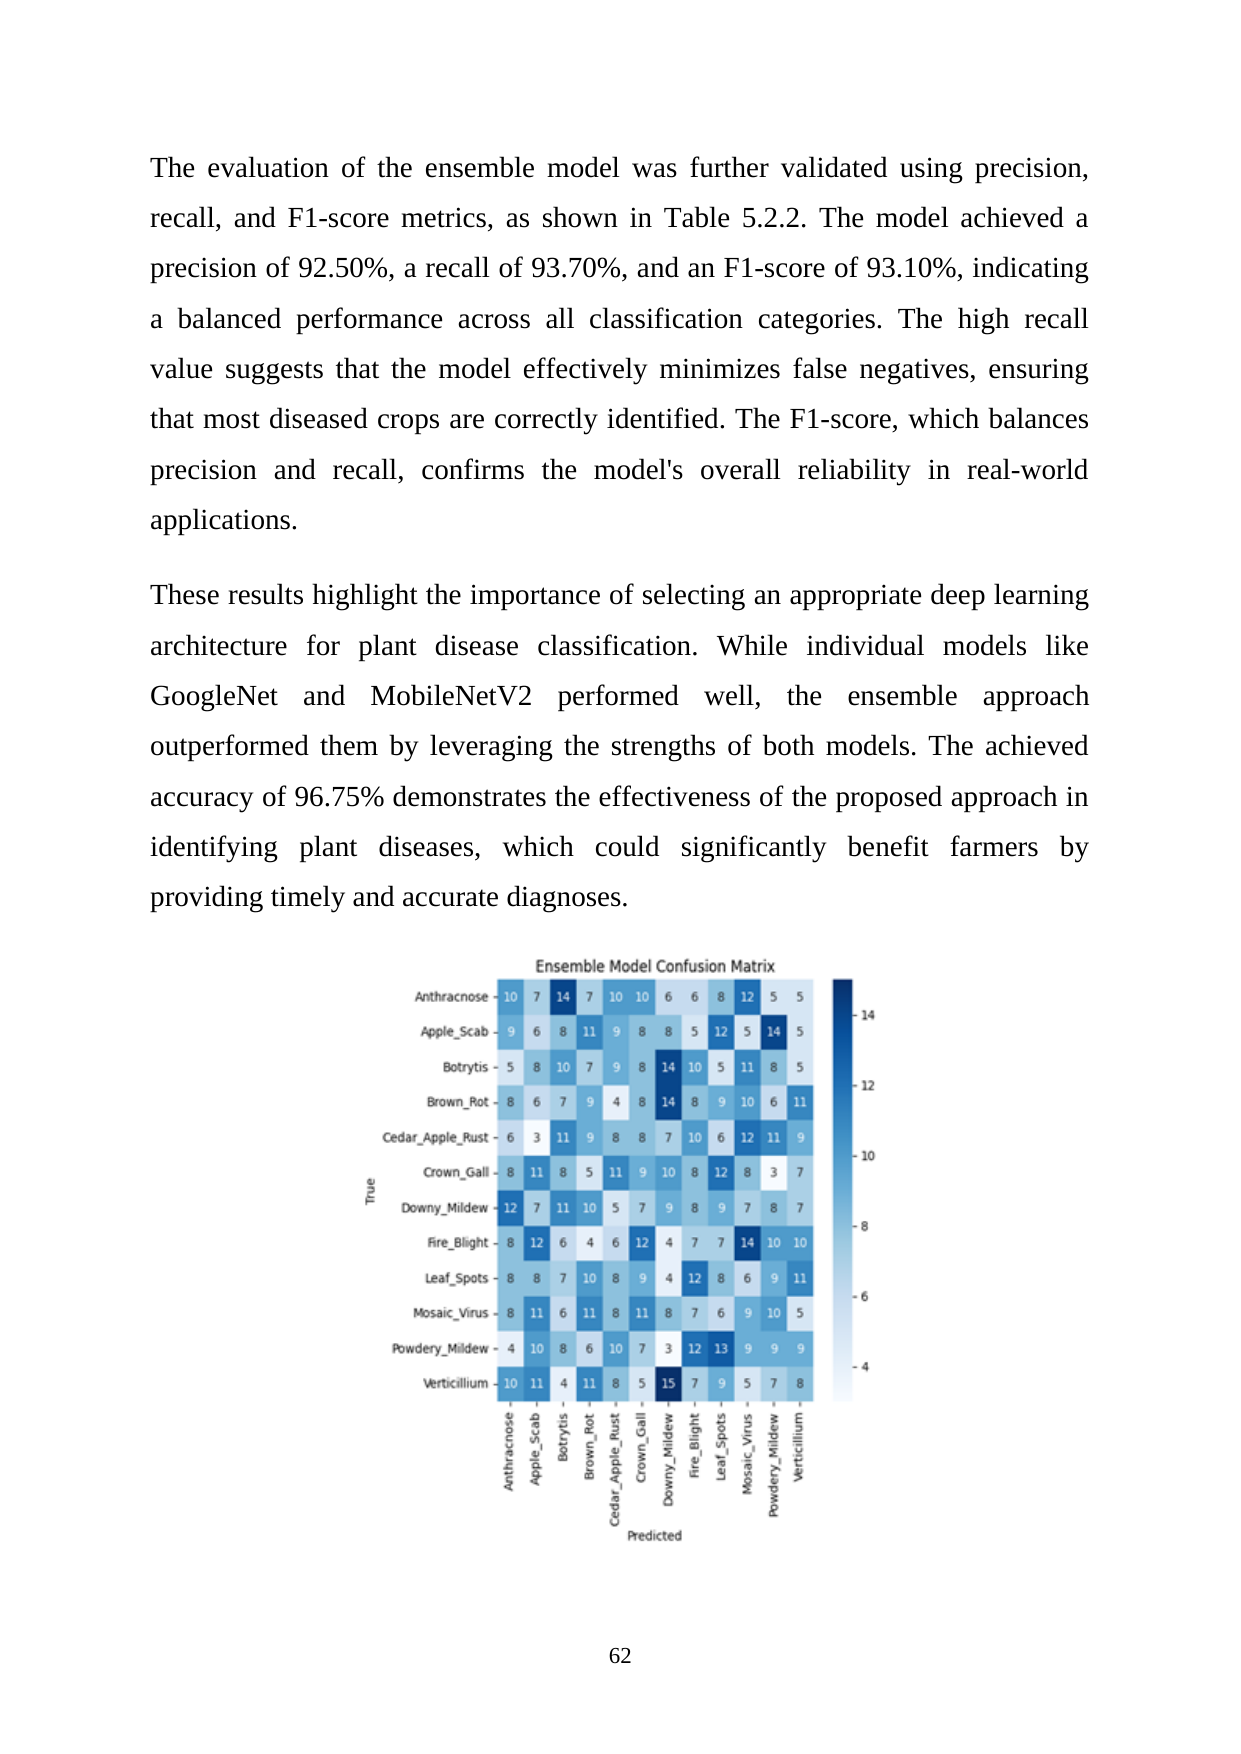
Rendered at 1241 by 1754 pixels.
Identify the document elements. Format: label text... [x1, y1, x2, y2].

text The evaluation of the ensemble model was further validated using precision, recall, and F1-score metrics, as shown in Table 5.2.2. The model achieved a precision of 92.50%, a recall of 93.70%, and an F1-score of 93.10%, indicating a balanced performance across all classification categories. The high recall value suggests that the model effectively minimizes false negatives, ensuring that most diseased crops are correctly identified. The F1-score, which balances precision and recall, confirms the model's overall reliability in real-world applications. [150, 150, 1090, 536]
picture [361, 954, 879, 1547]
text These results highlight the importance of selecting an appropriate deep learning architecture for plant disease classification. While individual models like GoogleNet and MobileNetV2 performed well, the ensemble approach outperformed them by leveraging the strengths of both models. The achieved accuracy of 96.75% demonstrates the effectiveness of the proposed approach in identifying plant diseases, which could significantly benefit farmers by providing timely and accurate diagnoses. [150, 577, 1090, 913]
